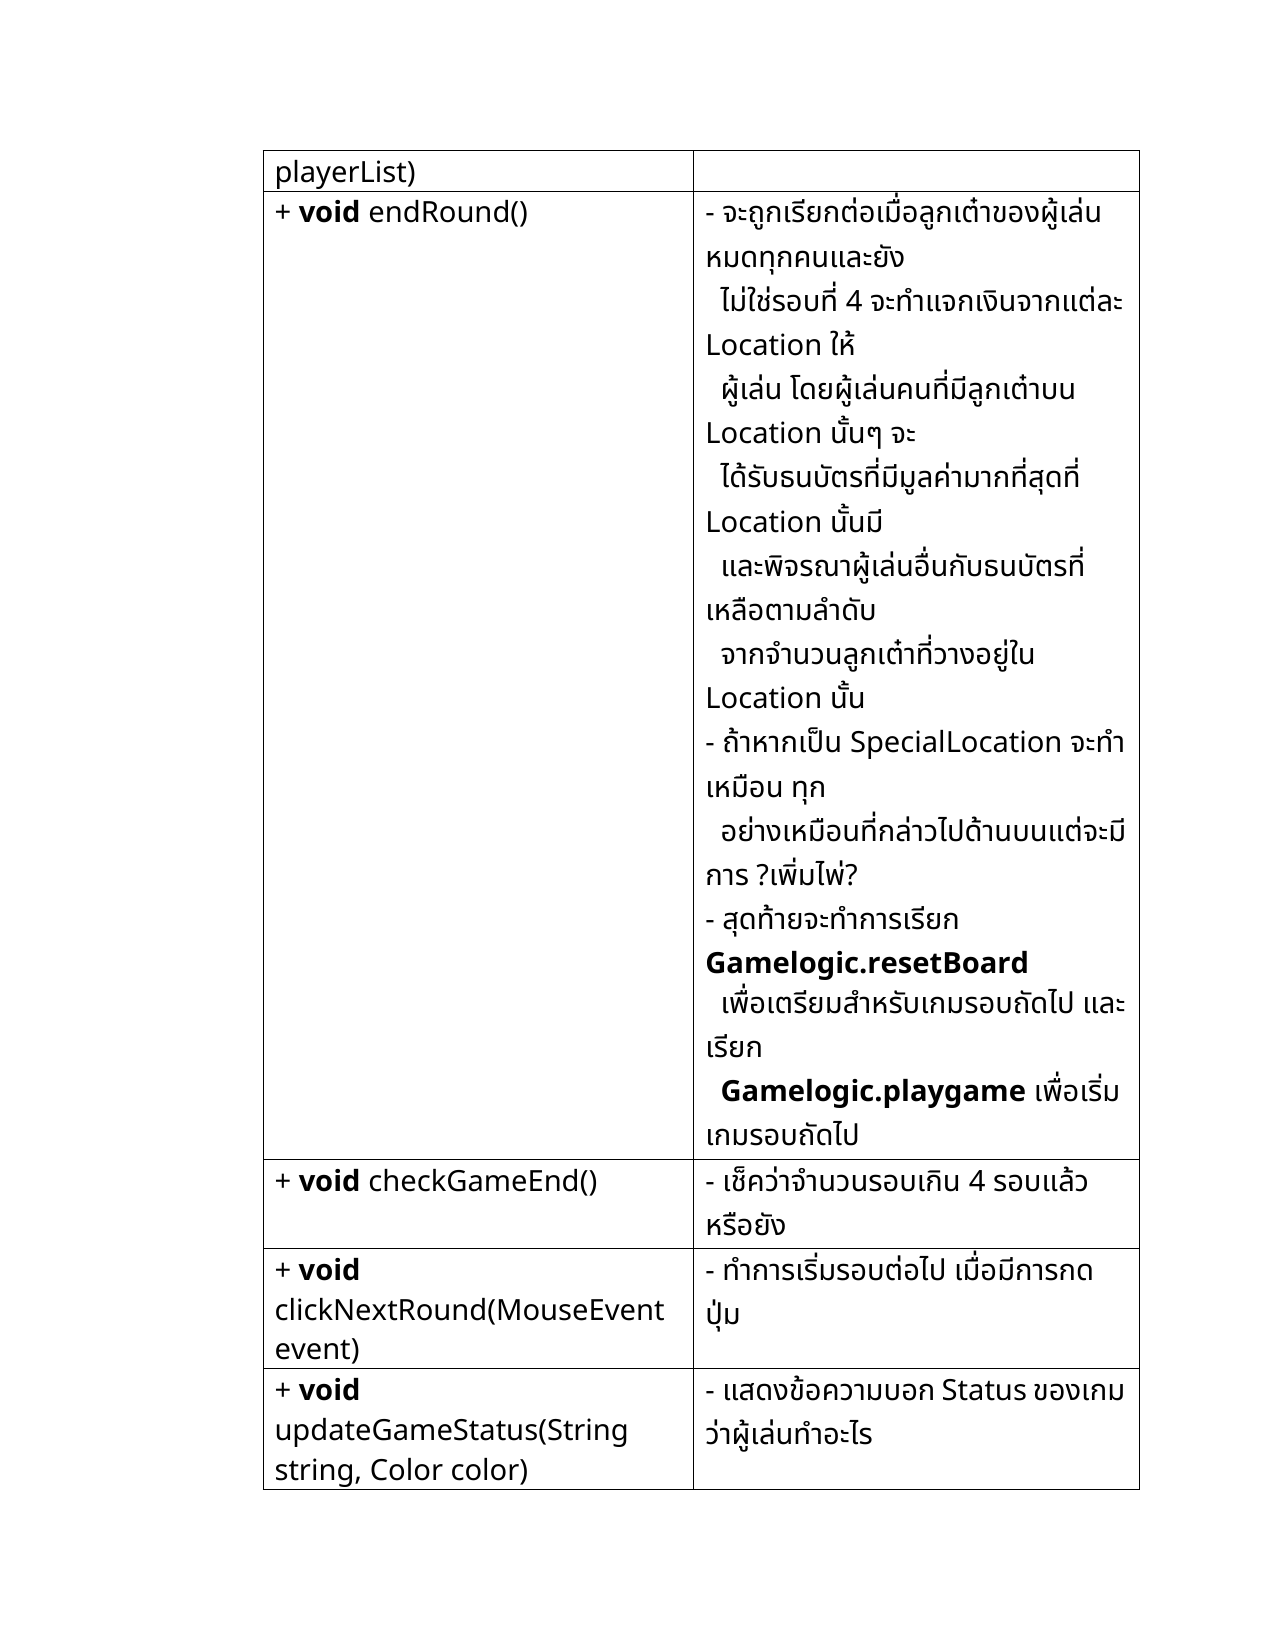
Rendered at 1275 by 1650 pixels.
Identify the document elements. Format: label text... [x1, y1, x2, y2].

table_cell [264, 151, 693, 191]
table_cell + void checkGameEnd() [264, 1160, 693, 1248]
table_cell - ทำการเริ่มรอบต่อไป เมื่อมีการกดปุ่ม [694, 1249, 1139, 1368]
table_cell - จะถูกเรียกต่อเมื่อลูกเต๋าของผู้เล่นหมดทุกคนและยัง ไม่ใช่รอบที่ 4 จะทำแจกเงินจากแต่ละ Location ให้ ผู้เล่น โดยผู้เล่นคนที่มีลูกเต๋าบน Location นั้นๆ จะ ได้รับธนบัตรที่มีมูลค่ามากที่สุดที่ Location นั้นมี และพิจรณาผู้เล่นอื่นกับธนบัตรที่เหลือตามลำดับ จากจำนวนลูกเต๋าที่วางอยู่ใน Location นั้น - ถ้าหากเป็น SpecialLocation จะทำเหมือน ทุก อย่างเหมือนที่กล่าวไปด้านบนแต่จะมีการ ?เพิ่มไพ่? - สุดท้ายจะทำการเรียก Gamelogic.resetBoard เพื่อเตรียมสำหรับเกมรอบถัดไป และเรียก Gamelogic.playgame เพื่อเริ่มเกมรอบถัดไป [694, 192, 1139, 1159]
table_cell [264, 1369, 693, 1488]
table_cell - เช็คว่าจำนวนรอบเกิน 4 รอบแล้วหรือยัง [694, 1160, 1139, 1248]
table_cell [694, 151, 1139, 191]
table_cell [694, 1369, 1139, 1488]
table_cell + void endRound() [264, 192, 693, 1159]
table_cell + void clickNextRound(MouseEvent event) [264, 1249, 693, 1368]
